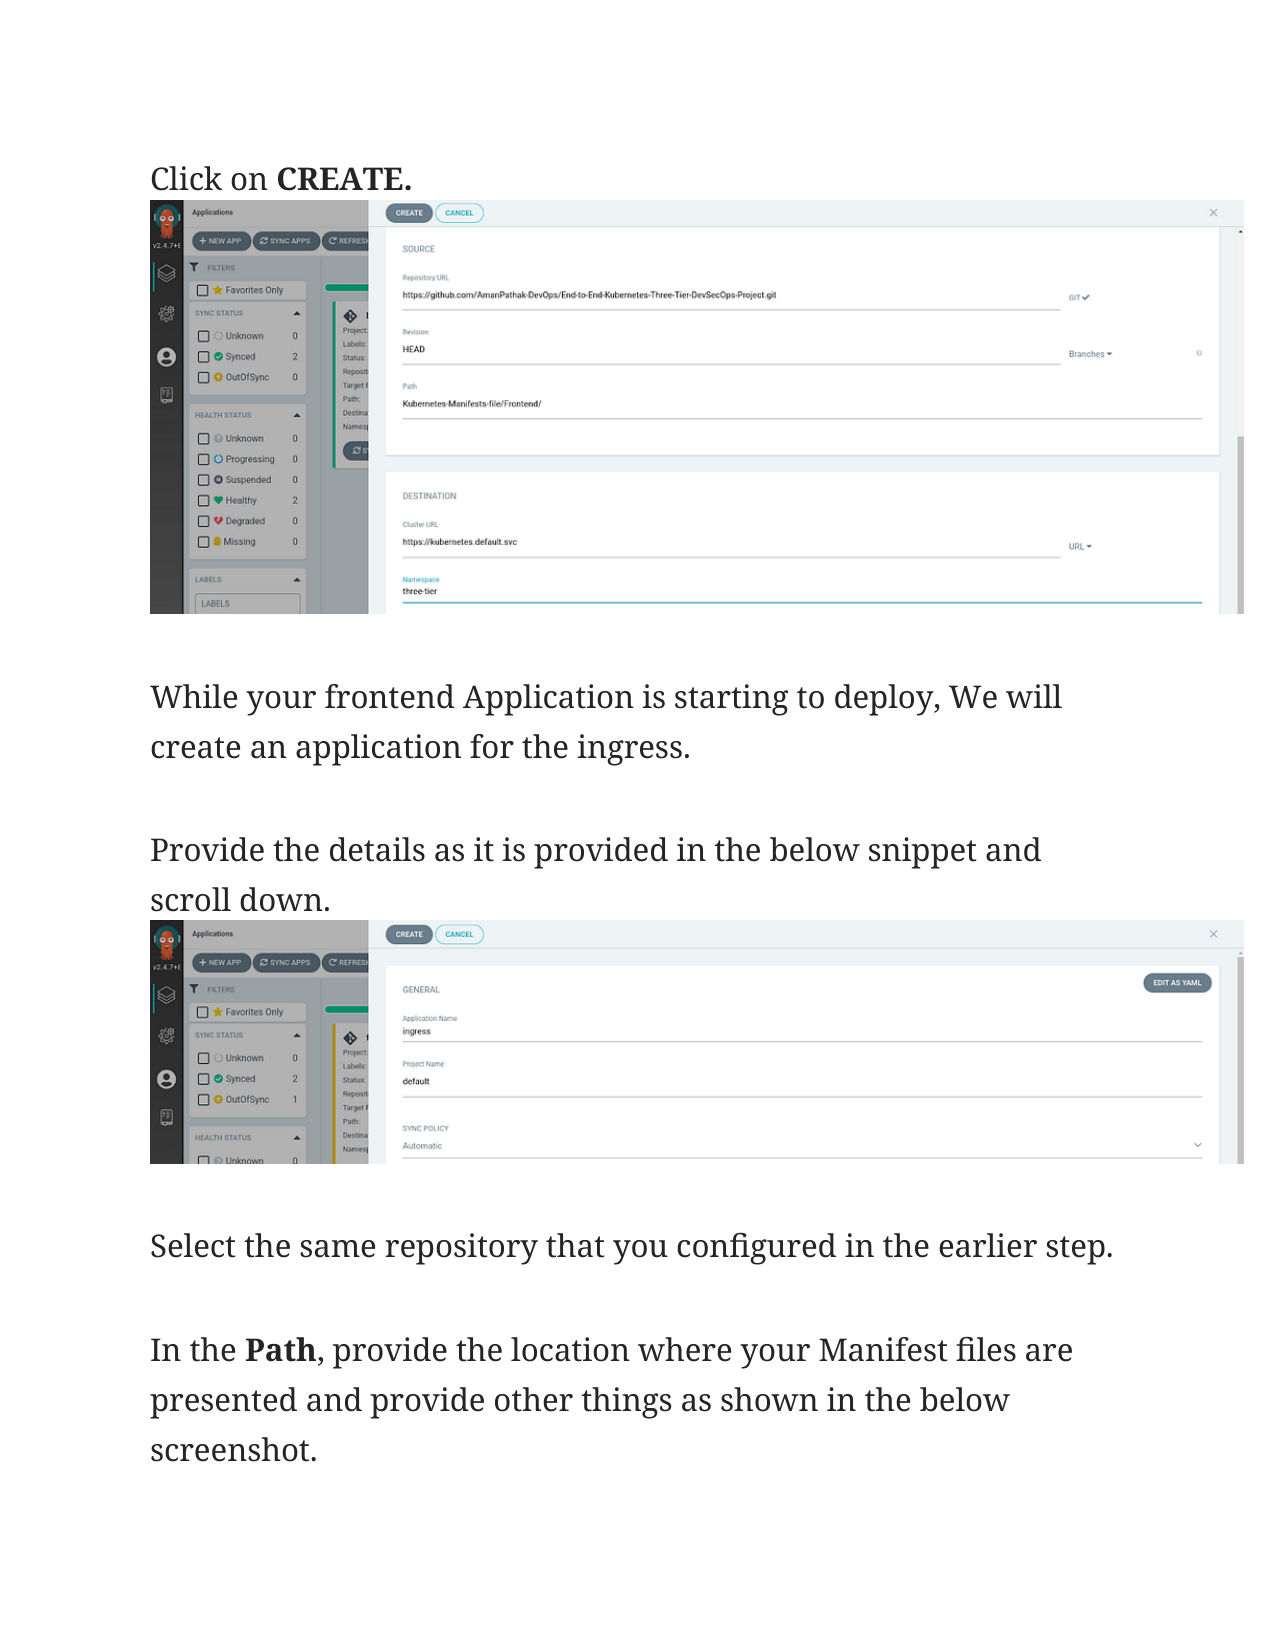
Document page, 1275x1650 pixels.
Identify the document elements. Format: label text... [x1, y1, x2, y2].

picture [150, 920, 1245, 1164]
text Click on CREATE. [150, 150, 1125, 200]
picture [150, 200, 1245, 614]
text Provide the details as it is provided in the below snippet and scroll down. [150, 821, 1125, 920]
text While your frontend Application is starting to deploy, We will create an application for the ingress. [150, 667, 1125, 767]
text Select the same repository that you configured in the earlier step. [150, 1217, 1125, 1267]
text In the Path, provide the location where your Manifest files are presented and provide other things as shown in the below screenshot. [150, 1320, 1125, 1470]
